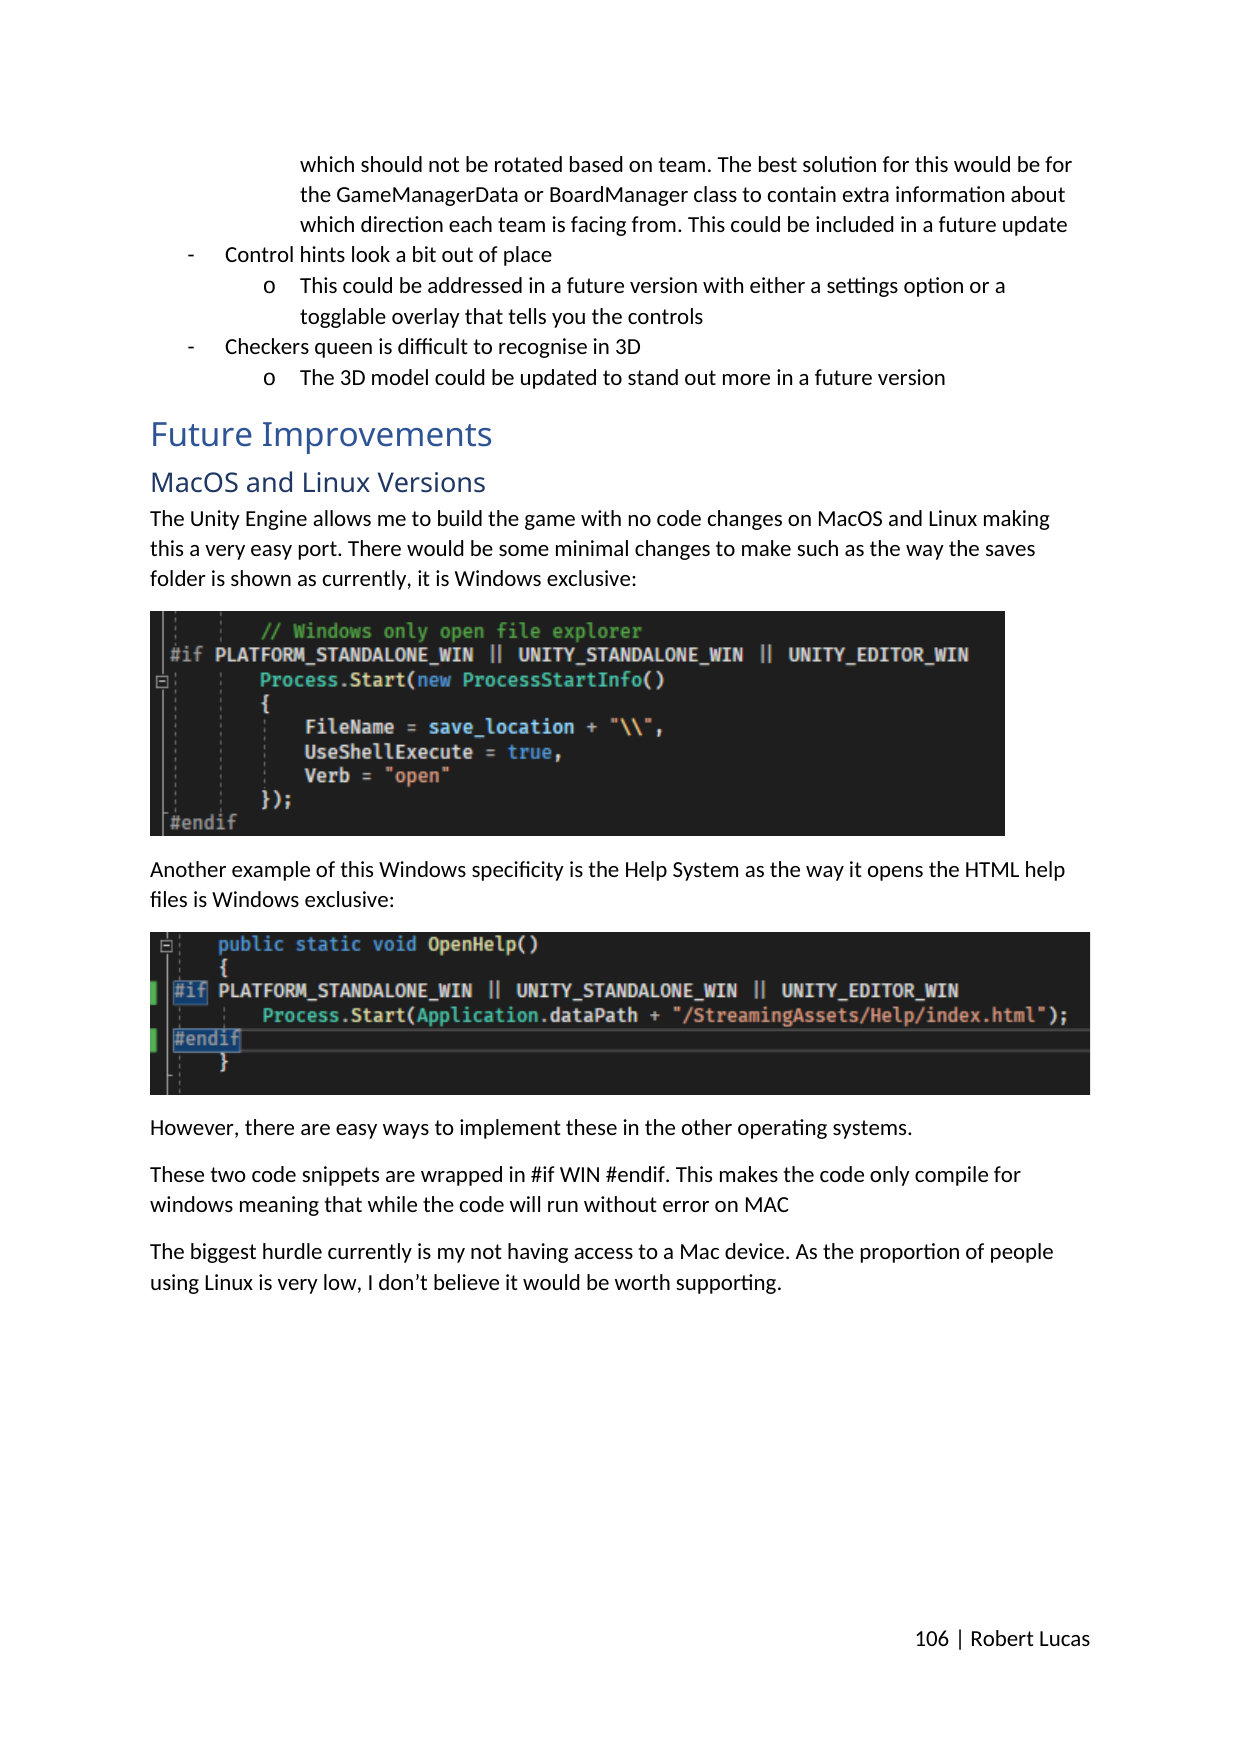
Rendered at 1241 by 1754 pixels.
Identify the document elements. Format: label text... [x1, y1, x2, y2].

subtitle MacOS and Linux Versions [150, 464, 1090, 501]
text The Unity Engine allows me to build the game with no code changes on MacOS and Linux making this a very easy port. There would be some minimal changes to make such as the way the saves folder is shown as currently, it is Windows exclusive: [150, 504, 1090, 592]
text However, there are easy ways to implement these in the other operating systems. [150, 1113, 1090, 1141]
list This could be addressed in a future version with either a settings option or a togglable overlay that tells you the controls [262, 271, 1090, 330]
text These two code snippets are wrapped in #if WIN #endif. This makes the code only compile for windows meaning that while the code will run without error on MAC [150, 1160, 1090, 1218]
text Another example of this Windows specificity is the Help System as the way it opens the HTML help files is Windows exclusive: [150, 855, 1090, 913]
subtitle Future Improvements [150, 411, 1090, 456]
picture [150, 932, 1091, 1095]
list The 3D model could be updated to stand out more in a future version [262, 363, 1090, 392]
list Checkers queen is difficult to recognise in 3D [187, 332, 1090, 360]
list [262, 150, 1090, 238]
picture [150, 611, 1005, 836]
list Control hints look a bit out of place [187, 241, 1090, 269]
text The biggest hurdle currently is my not having access to a Mac device. As the proportion of people using Linux is very low, I don’t believe it would be worth supporting. [150, 1237, 1090, 1296]
